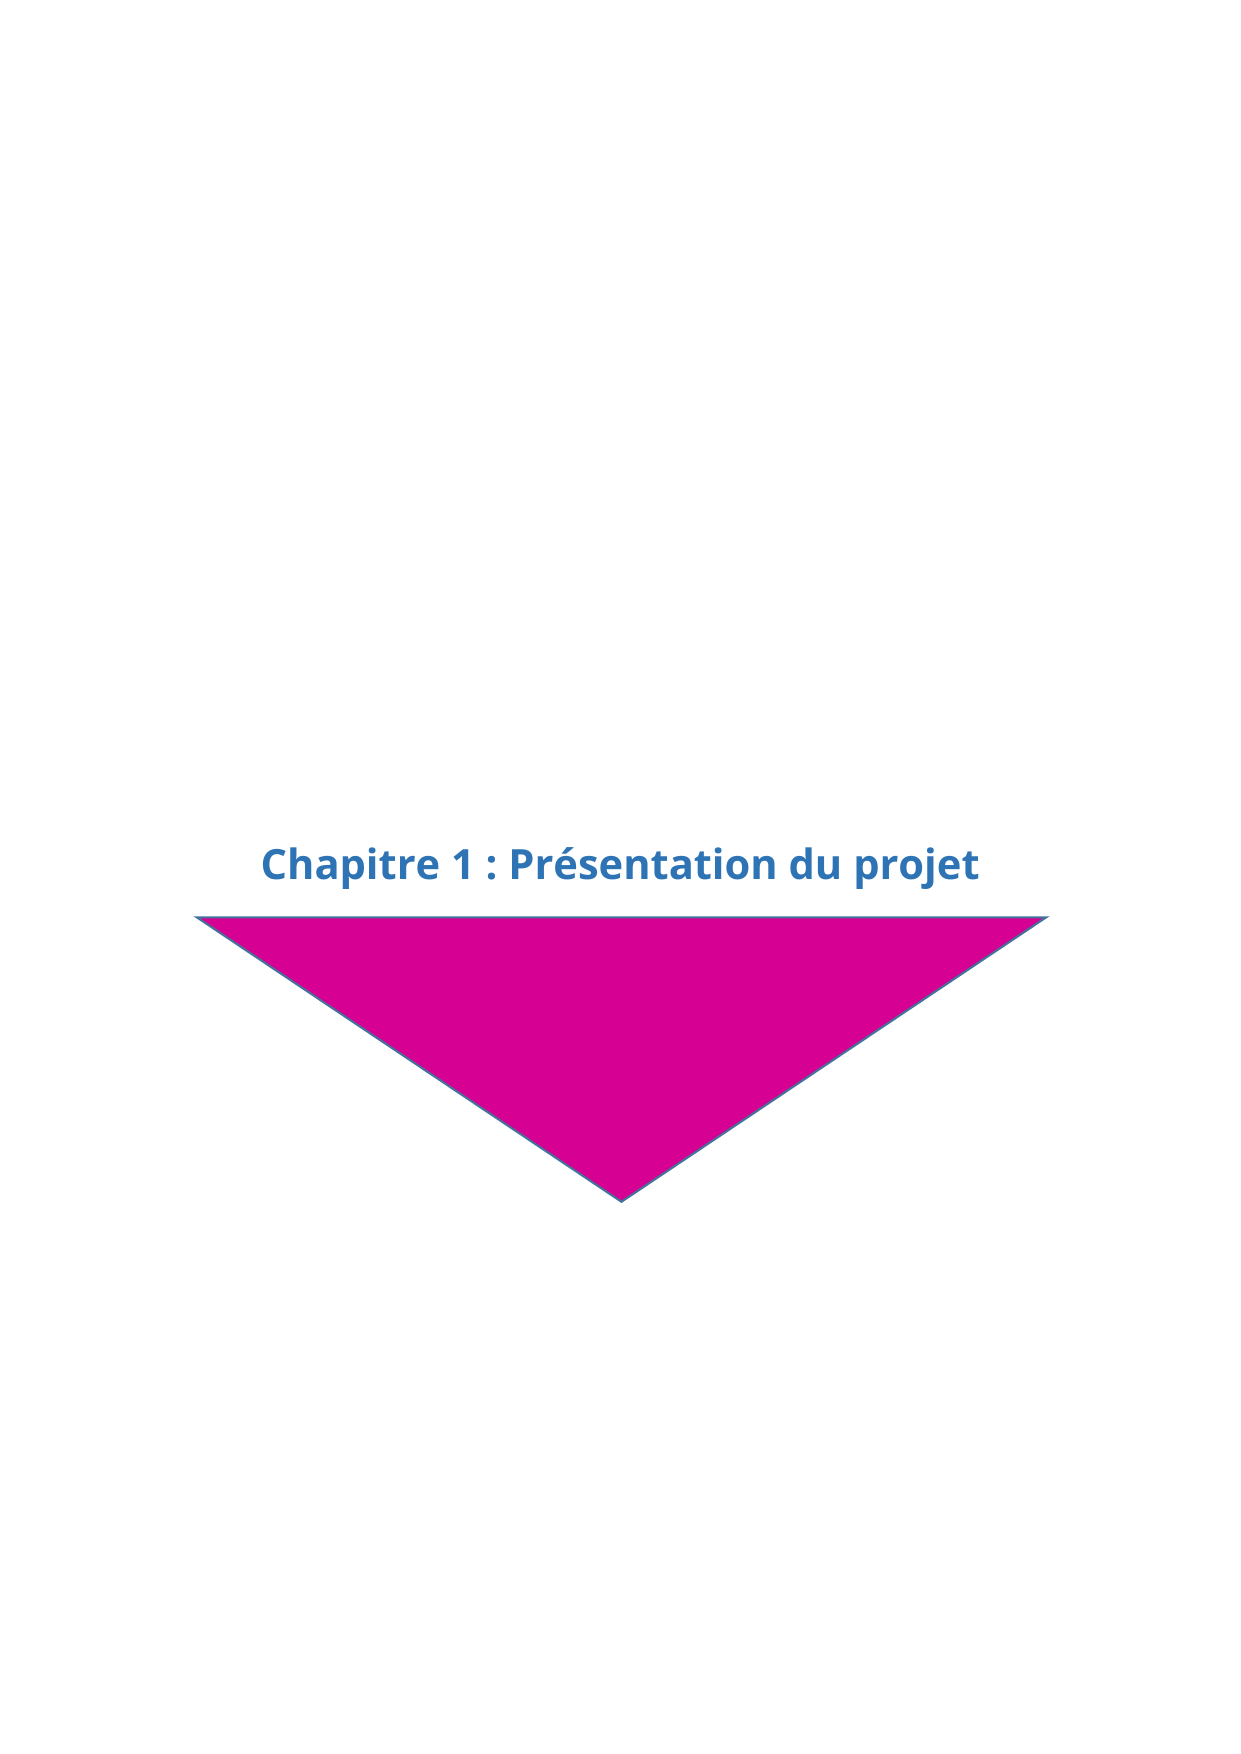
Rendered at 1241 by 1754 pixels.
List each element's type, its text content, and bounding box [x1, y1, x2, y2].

subtitle Chapitre 1 : Présentation du projet [148, 834, 1093, 891]
